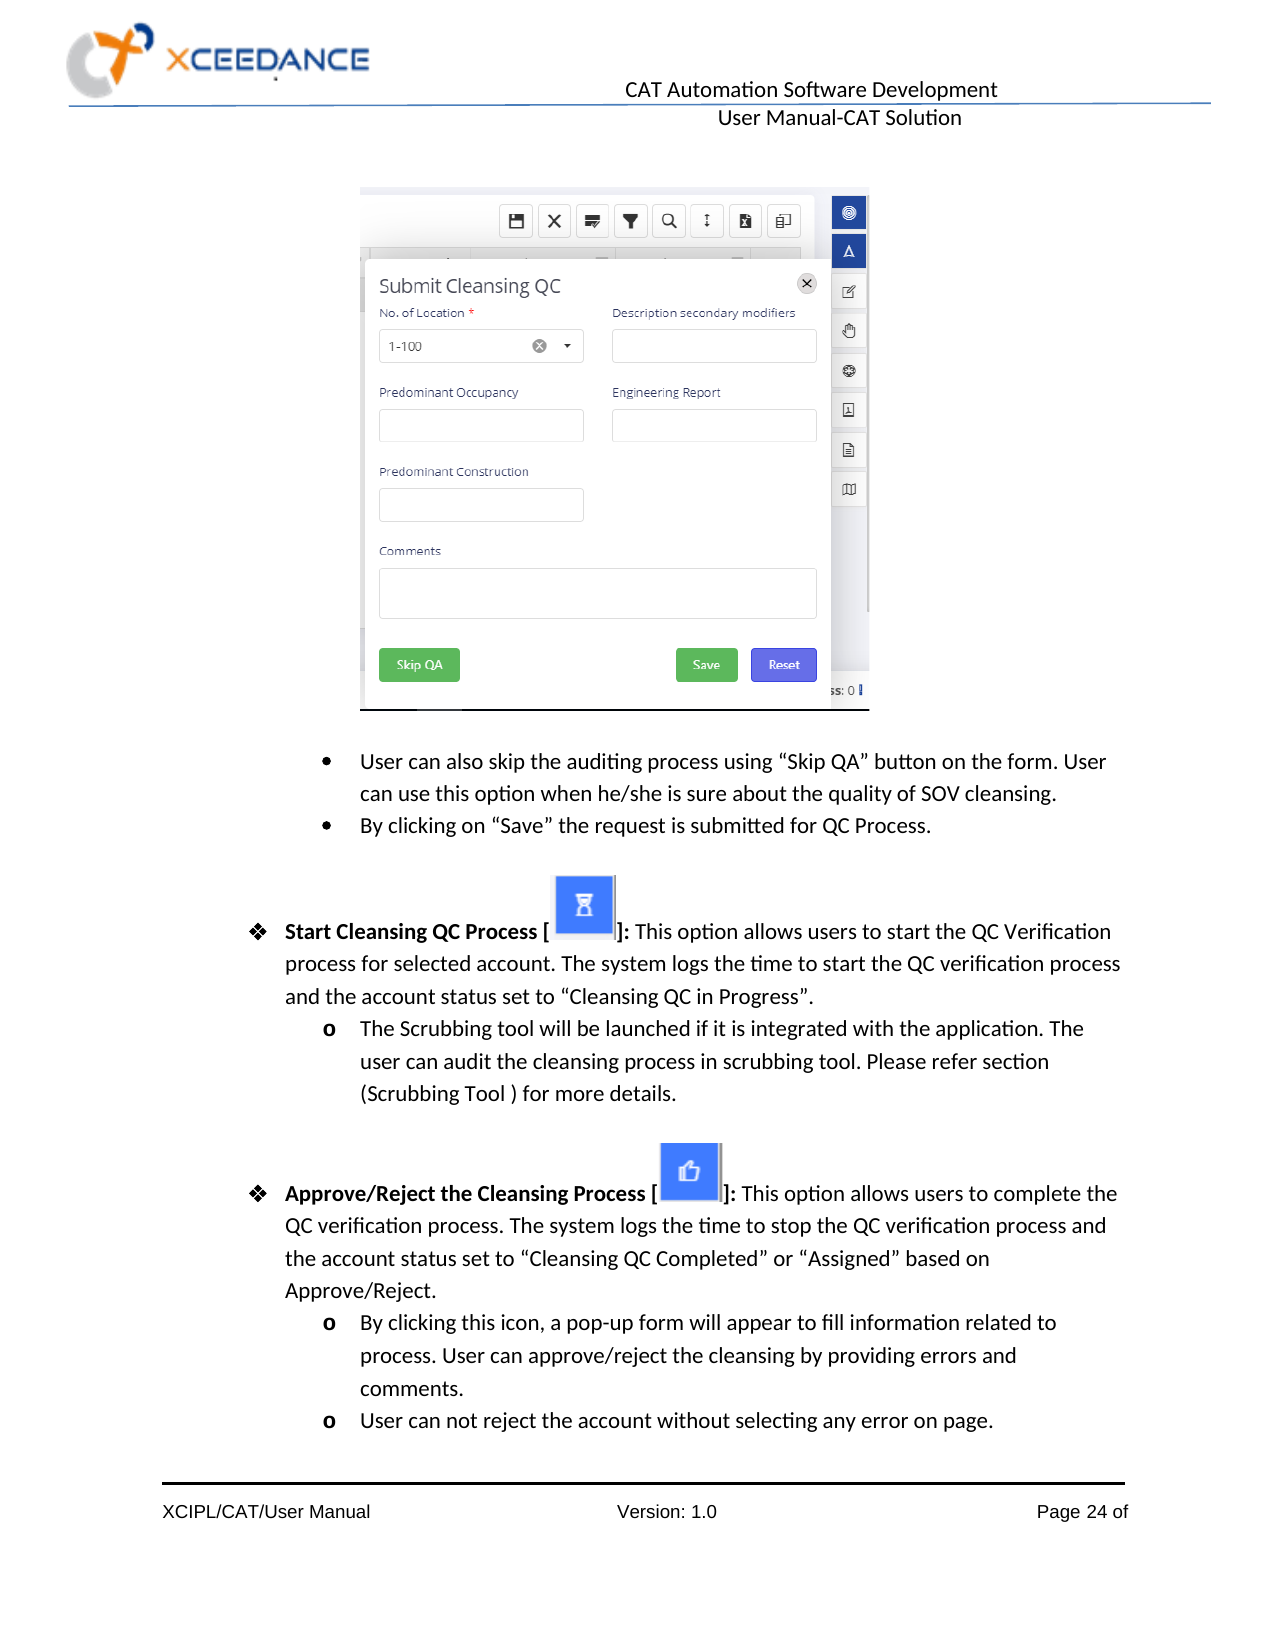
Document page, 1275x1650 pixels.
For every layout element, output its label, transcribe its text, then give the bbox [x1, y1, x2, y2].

list User can also skip the auditing process using “Skip QA” button on the form. User can use this option when he/she is sure about the quality of SOV cleansing. [322, 747, 1125, 807]
picture [65, 18, 371, 104]
list Start Cleansing QC Process []: This option allows users to start the QC Verification process for selected account. The system logs the time to start the QC verification process and the account status set to “Cleansing QC in Progress”. [247, 876, 1125, 1010]
picture [658, 1143, 723, 1202]
picture [360, 187, 870, 711]
list By clicking on “Save” the request is submitted for QC Process. [322, 811, 1125, 839]
picture [550, 875, 616, 940]
list The Scrubbing tool will be launched if it is integrated with the application. The user can audit the cleansing process in scrubbing tool. Please refer section (Scrubbing Tool ) for more details. [322, 1014, 1125, 1107]
list User can not reject the account without selecting any error on page. [322, 1406, 1125, 1435]
list By clicking this icon, a pop-up form will appear to fill information related to process. User can approve/reject the cleansing by providing errors and comments. [322, 1308, 1125, 1402]
list Approve/Reject the Cleansing Process []: This option allows users to complete the QC verification process. The system logs the time to stop the QC verification process and the account status set to “Cleansing QC Completed” or “Assigned” based on Approve/Reject. [247, 1144, 1125, 1304]
